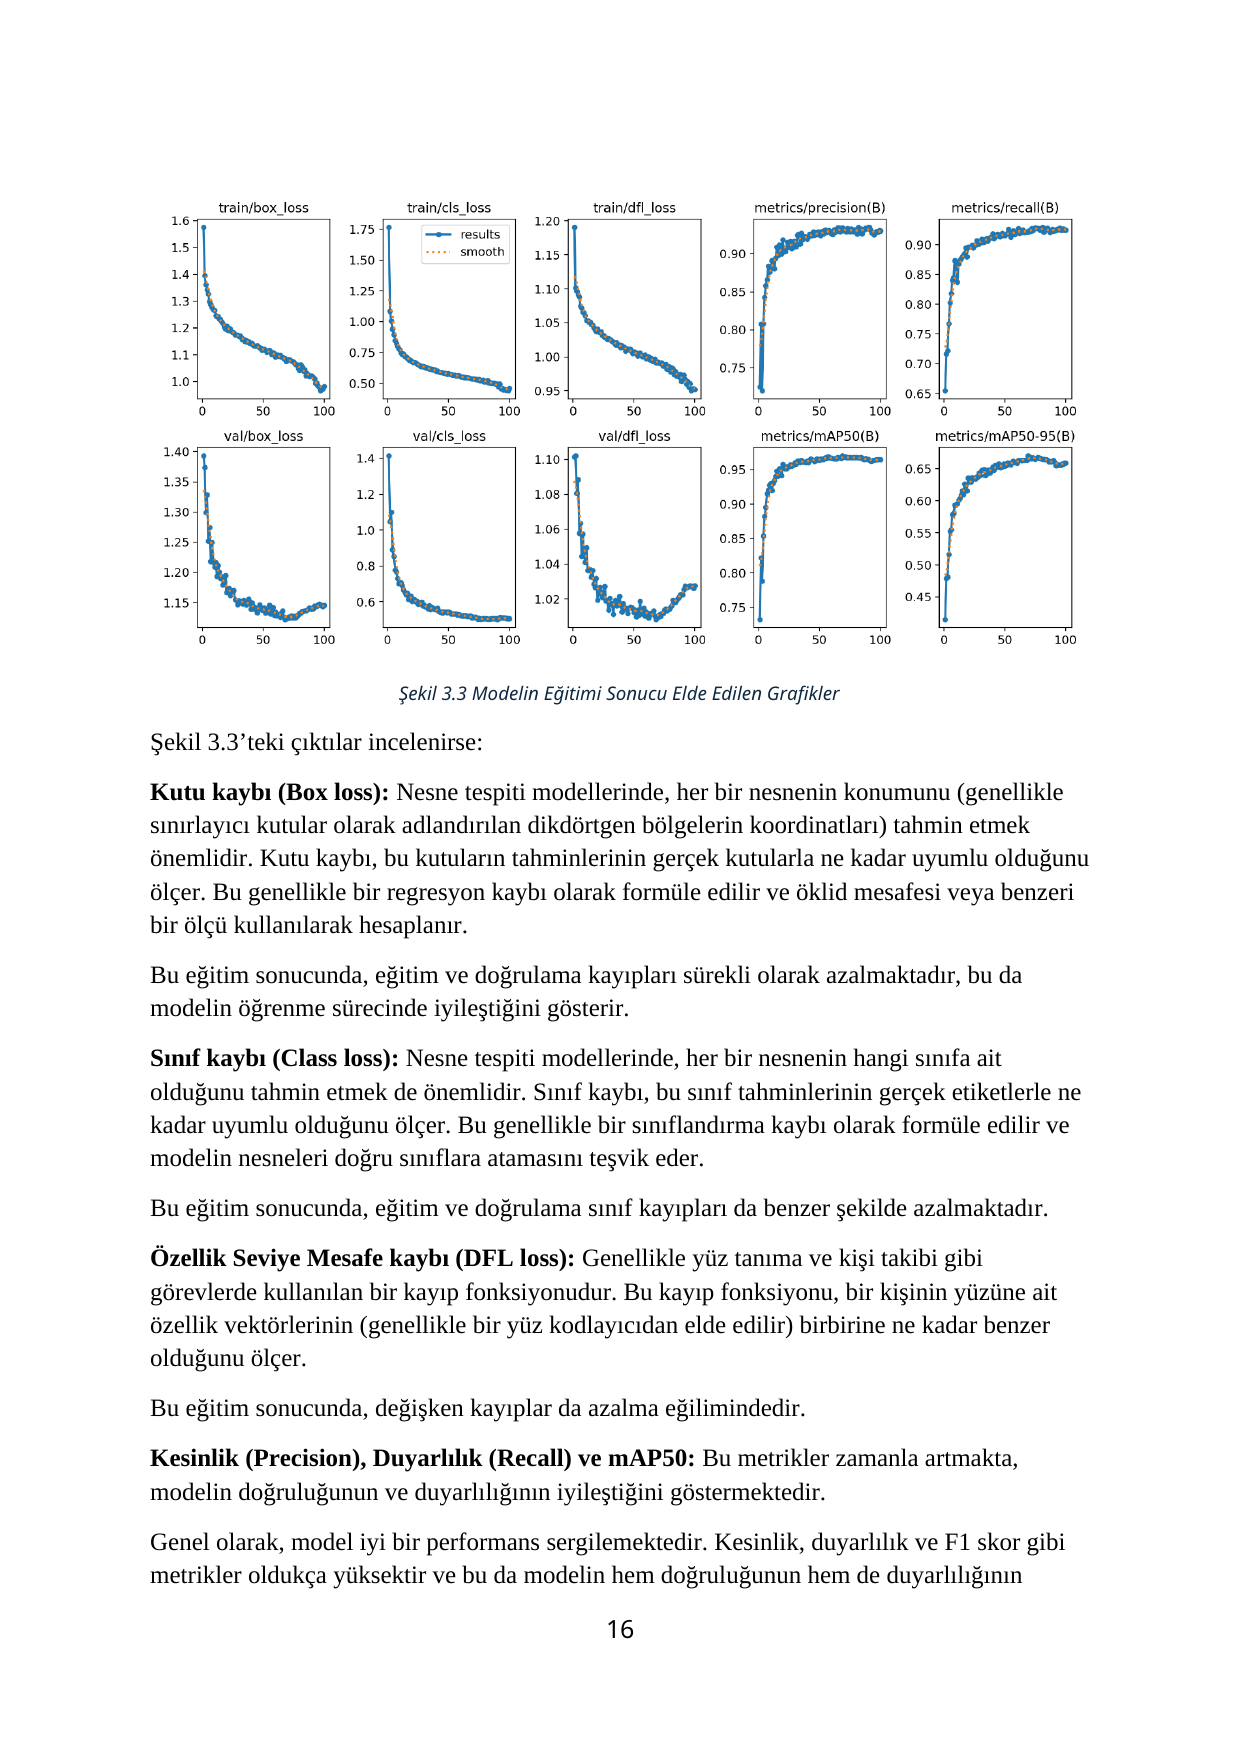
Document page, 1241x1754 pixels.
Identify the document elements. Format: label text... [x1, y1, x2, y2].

text Sınıf kaybı (Class loss): Nesne tespiti modellerinde, her bir nesnenin hangi sınıfa ait olduğunu tahmin etmek de önemlidir. Sınıf kaybı, bu sınıf tahminlerinin gerçek etiketlerle ne kadar uyumlu olduğunu ölçer. Bu genellikle bir sınıflandırma kaybı olarak formüle edilir ve modelin nesneleri doğru sınıflara atamasını teşvik eder. [150, 1043, 1090, 1172]
text Bu eğitim sonucunda, eğitim ve doğrulama sınıf kayıpları da benzer şekilde azalmaktadır. [150, 1193, 1090, 1222]
text Şekil 3.3’teki çıktılar incelenirse: [150, 727, 1090, 755]
text Bu eğitim sonucunda, eğitim ve doğrulama kayıpları sürekli olarak azalmaktadır, bu da modelin öğrenme sürecinde iyileştiğini gösterir. [150, 960, 1090, 1022]
text Bu eğitim sonucunda, değişken kayıplar da azalma eğilimindedir. [150, 1393, 1090, 1422]
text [150, 1527, 1090, 1589]
text Kesinlik (Precision), Duyarlılık (Recall) ve mAP50: Bu metrikler zamanla artmakta, modelin doğruluğunun ve duyarlılığının iyileştiğini göstermektedir. [150, 1443, 1090, 1505]
text Şekil 3.3 Modelin Eğitimi Sonucu Elde Edilen Grafikler [150, 680, 1090, 706]
text Özellik Seviye Mesafe kaybı (DFL loss): Genellikle yüz tanıma ve kişi takibi gibi görevlerde kullanılan bir kayıp fonksiyonudur. Bu kayıp fonksiyonu, bir kişinin yüzüne ait özellik vektörlerinin (genellikle bir yüz kodlayıcıdan elde edilir) birbirine ne kadar benzer olduğunu ölçer. [150, 1243, 1090, 1372]
text Kutu kaybı (Box loss): Nesne tespiti modellerinde, her bir nesnenin konumunu (genellikle sınırlayıcı kutular olarak adlandırılan dikdörtgen bölgelerin koordinatları) tahmin etmek önemlidir. Kutu kaybı, bu kutuların tahminlerinin gerçek kutularla ne kadar uyumlu olduğunu ölçer. Bu genellikle bir regresyon kaybı olarak formüle edilir ve öklid mesafesi veya benzeri bir ölçü kullanılarak hesaplanır. [150, 777, 1090, 939]
picture [150, 189, 1089, 659]
